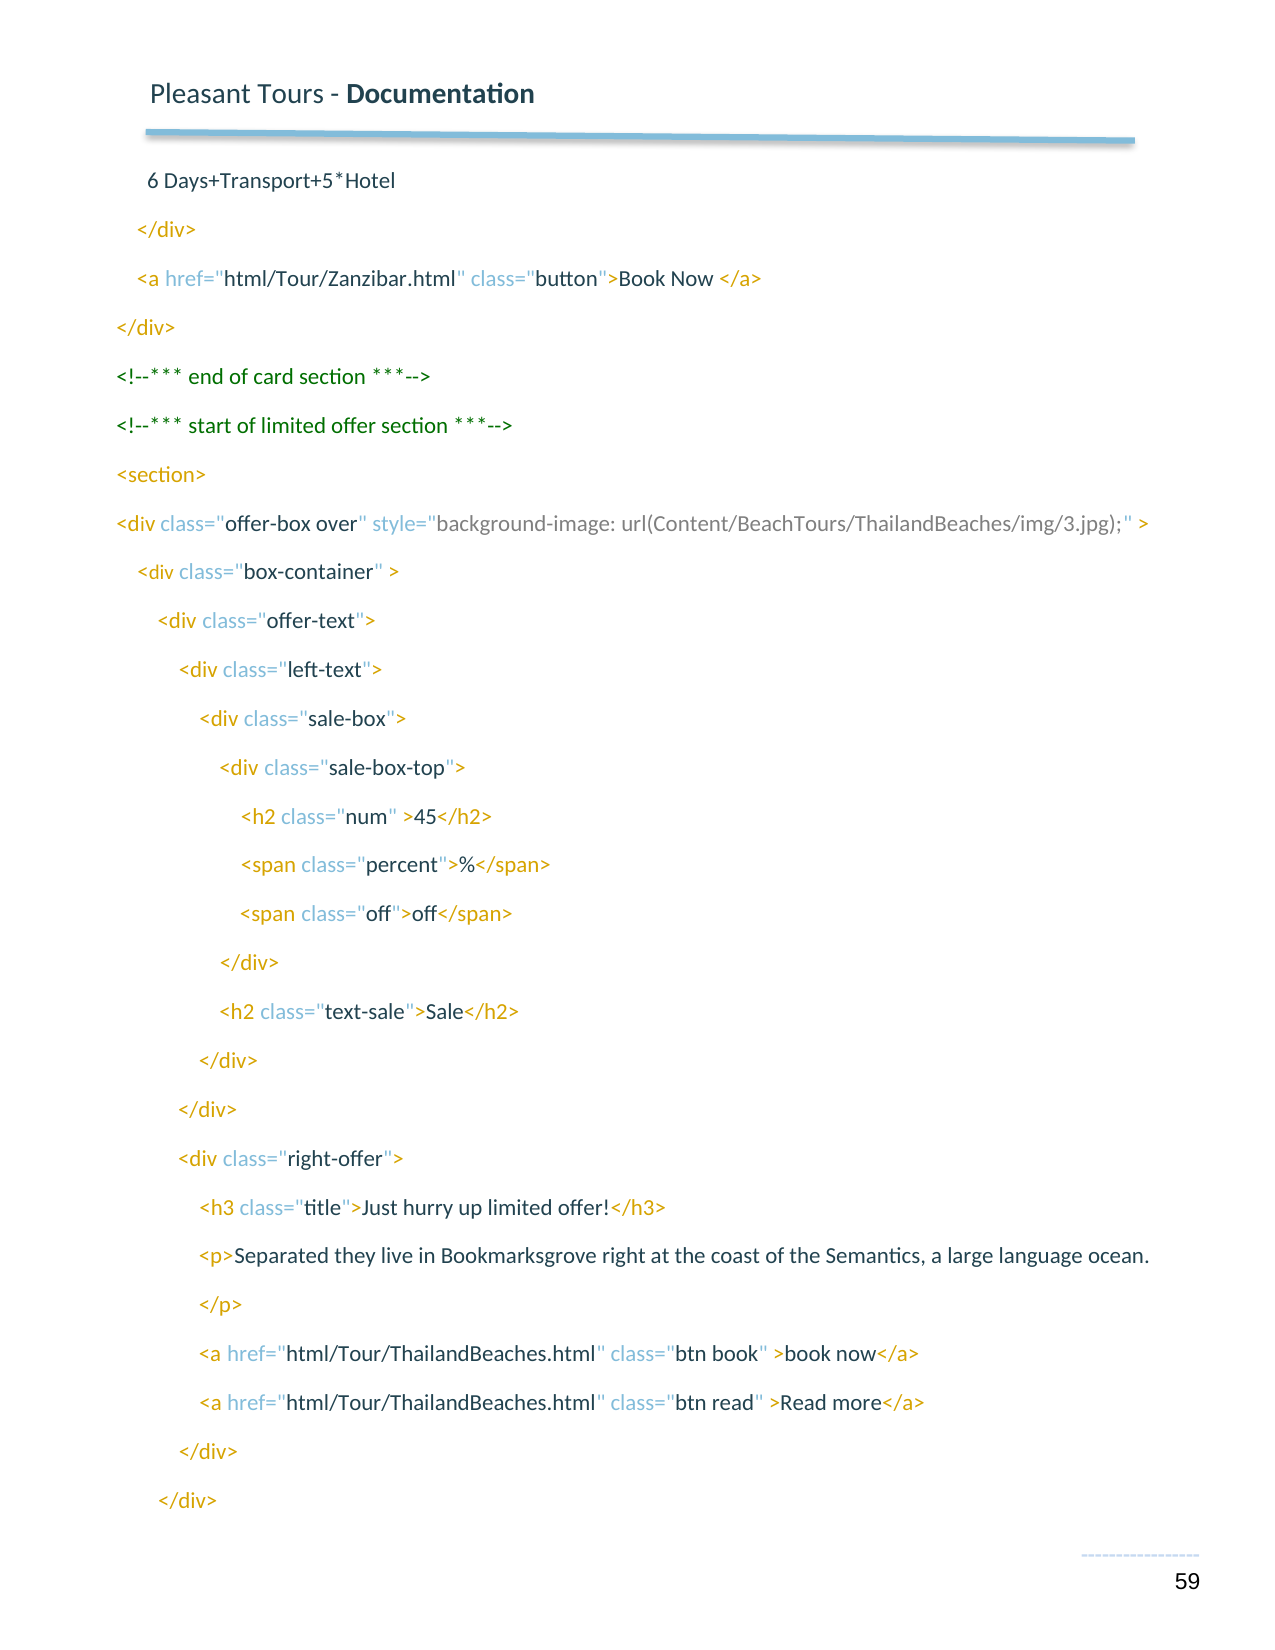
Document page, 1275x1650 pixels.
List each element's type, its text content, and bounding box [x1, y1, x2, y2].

text </div> [75, 948, 1200, 976]
text <a href="html/Tour/ThailandBeaches.html" class="btn read" >Read more</a> [75, 1388, 1200, 1416]
text </div> [75, 313, 1200, 341]
text </div> [75, 1046, 1200, 1074]
text <div class="offer-box over" style="background-image: url(Content/BeachTours/ThailandBeaches/img/3.jpg);" > [75, 509, 1200, 537]
text <section> [75, 460, 1200, 488]
text <p>Separated they live in Bookmarksgrove right at the coast of the Semantics, a large language ocean. [75, 1241, 1200, 1269]
text <!--*** end of card section ***--> [75, 362, 1200, 390]
text <div class="sale-box-top"> [75, 753, 1200, 781]
text </div> [75, 1486, 1200, 1514]
text </div> [75, 1095, 1200, 1123]
text <a href="html/Tour/ThailandBeaches.html" class="btn book" >book now</a> [75, 1339, 1200, 1367]
text <div class="box-container" > [75, 557, 1200, 586]
text <!--*** start of limited offer section ***--> [75, 411, 1200, 439]
text <div class="right-offer"> [75, 1144, 1200, 1172]
text </div> [75, 1437, 1200, 1465]
text <div class="left-text"> [75, 655, 1200, 683]
text <h2 class="num" >45</h2> [75, 802, 1200, 830]
text <div class="offer-text"> [75, 606, 1200, 634]
text <span class="off">off</span> [75, 899, 1200, 927]
text <h3 class="title">Just hurry up limited offer!</h3> [75, 1193, 1200, 1221]
text 6 Days+Transport+5*Hotel [75, 167, 1200, 195]
text <div class="sale-box"> [75, 704, 1200, 732]
text </p> [75, 1290, 1200, 1318]
text <a href="html/Tour/Zanzibar.html" class="button">Book Now </a> [75, 264, 1200, 292]
text <h2 class="text-sale">Sale</h2> [75, 997, 1200, 1025]
text </div> [75, 216, 1200, 243]
text <span class="percent">%</span> [75, 851, 1200, 879]
